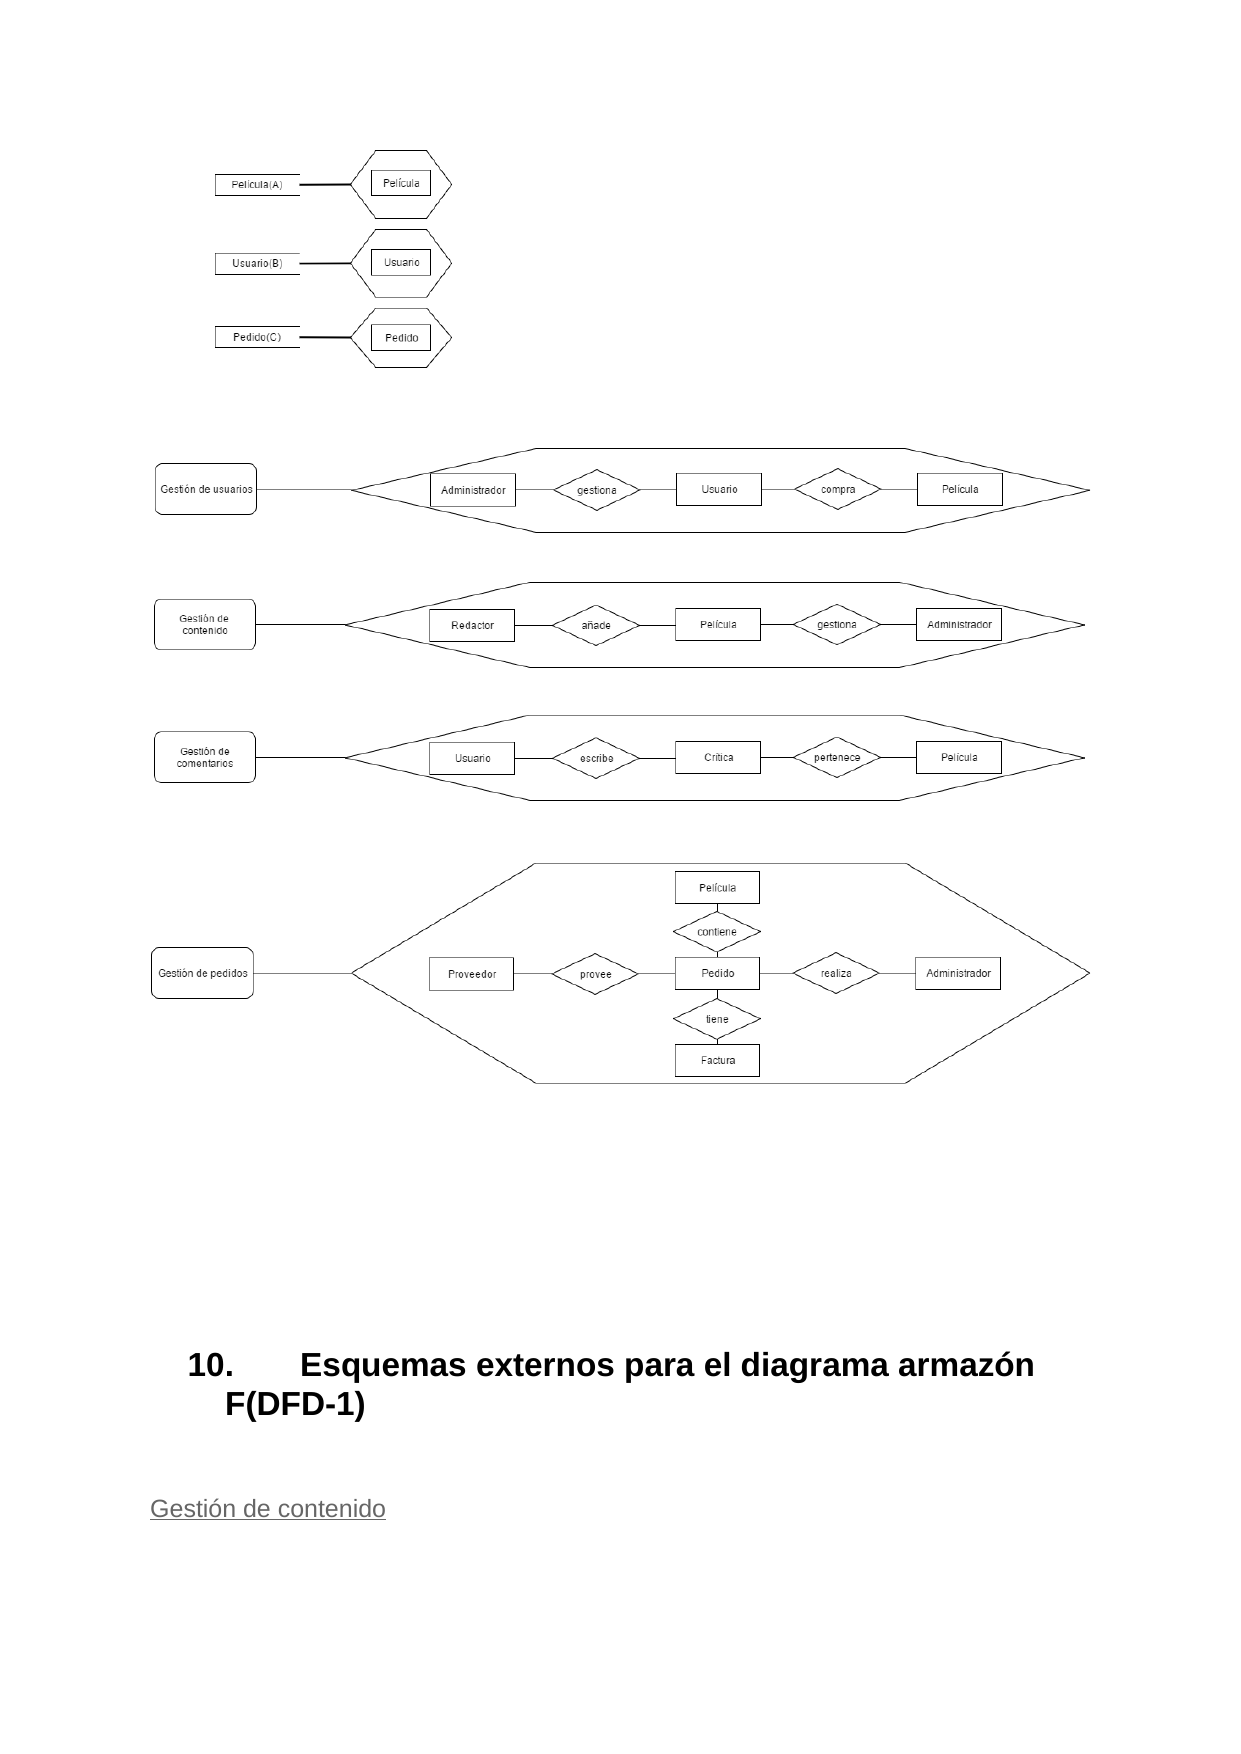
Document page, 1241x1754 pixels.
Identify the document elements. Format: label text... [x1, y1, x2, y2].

subtitle Esquemas externos para el diagrama armazón F(DFD-1) [187, 1346, 1090, 1422]
subtitle Gestión de contenido [150, 1494, 1090, 1523]
